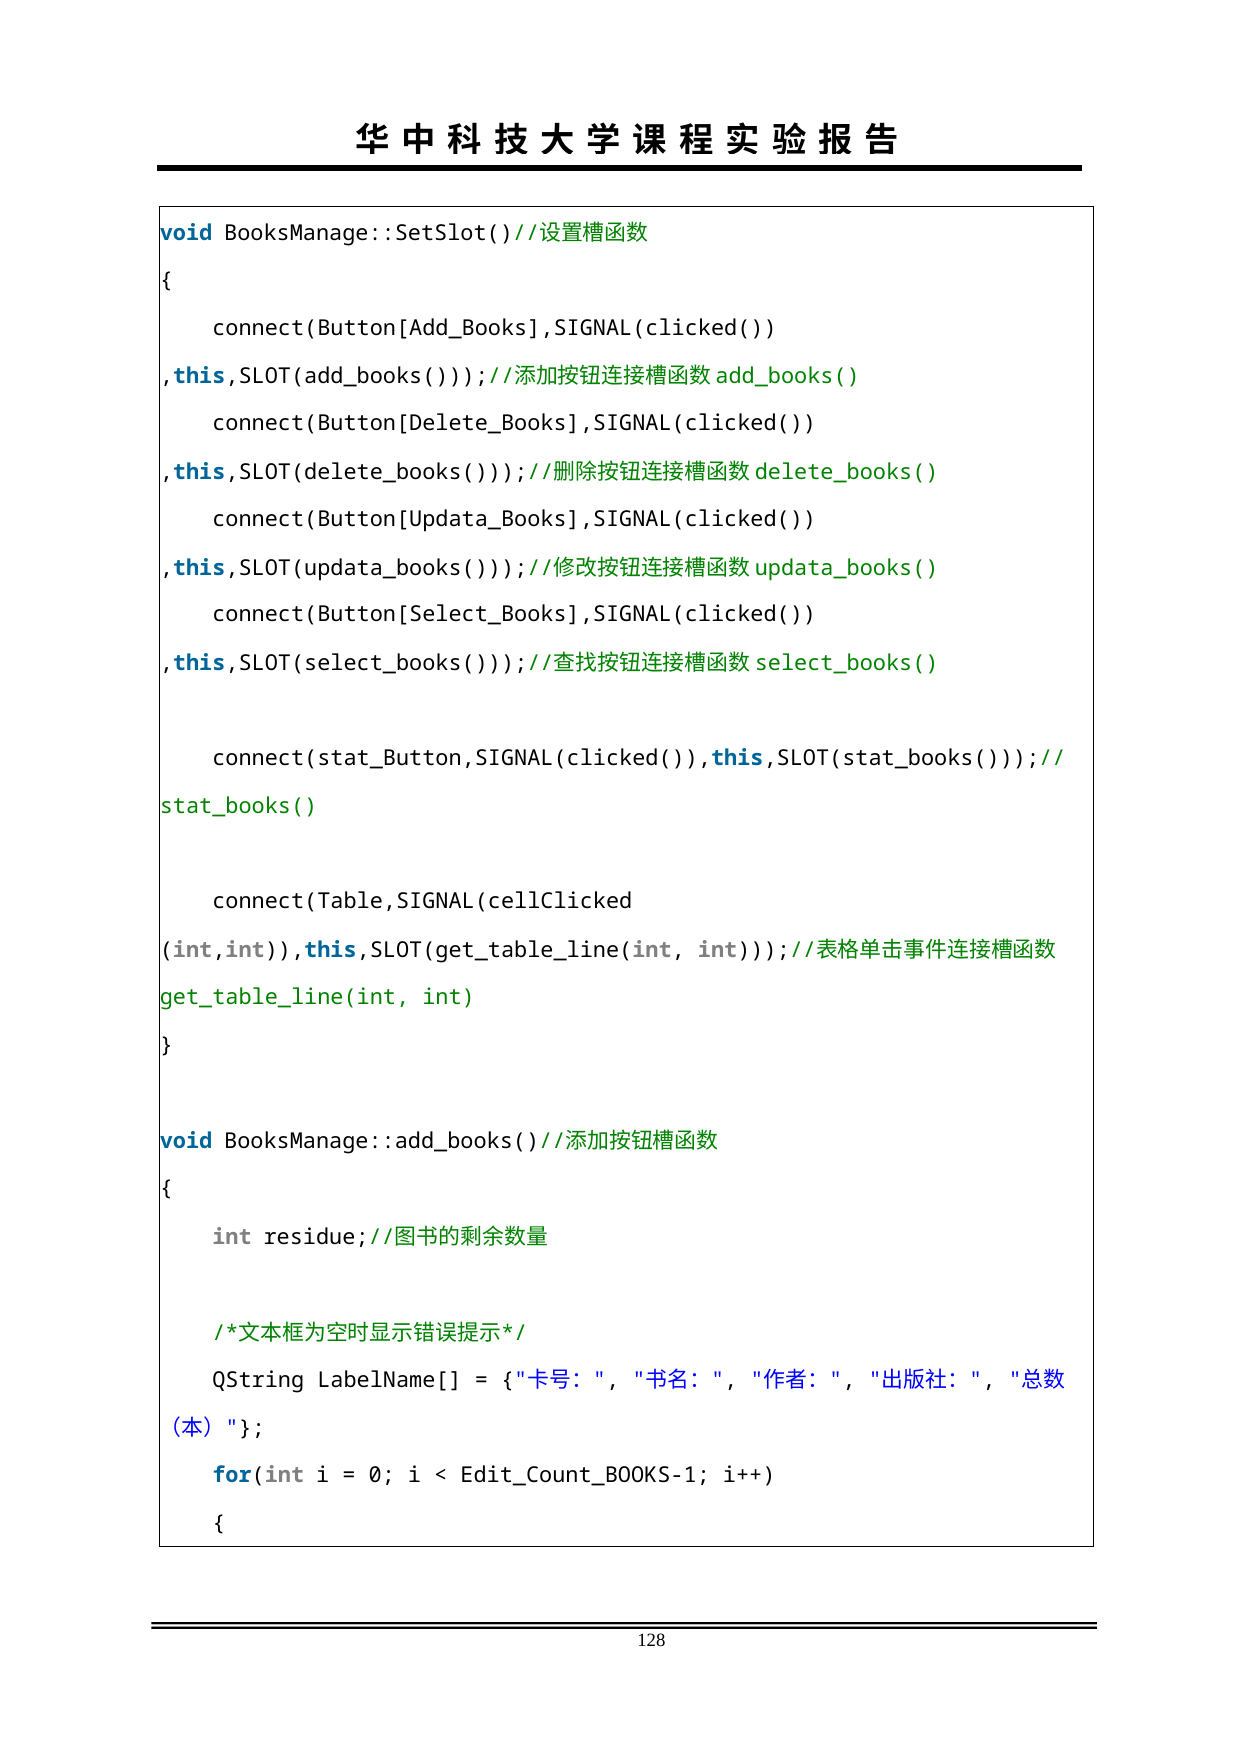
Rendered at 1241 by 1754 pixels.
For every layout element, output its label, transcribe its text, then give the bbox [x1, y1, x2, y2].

text int residue;//图书的剩余数量 [160, 1211, 1093, 1259]
text void BooksManage::SetSlot()//设置槽函数 [160, 207, 1093, 255]
text { [160, 1163, 1093, 1211]
text QString LabelName[] = {"卡号：", "书名：", "作者：", "出版社：", "总数（本）"}; [160, 1354, 1093, 1450]
text connect(Button[Updata_Books],SIGNAL(clicked()),this,SLOT(updata_books()));//修改按钮连接槽函数updata_books() [160, 494, 1093, 589]
text connect(Button[Select_Books],SIGNAL(clicked()),this,SLOT(select_books()));//查找按钮连接槽函数select_books() [160, 589, 1093, 685]
text connect(Table,SIGNAL(cellClicked(int,int)),this,SLOT(get_table_line(int, int)));//表格单击事件连接槽函数get_table_line(int, int) [160, 876, 1093, 1020]
text /*文本框为空时显示错误提示*/ [160, 1307, 1093, 1354]
text connect(Button[Add_Books],SIGNAL(clicked()),this,SLOT(add_books()));//添加按钮连接槽函数add_books() [160, 302, 1093, 398]
picture [151, 1622, 1100, 1629]
text void BooksManage::add_books()//添加按钮槽函数 [160, 1115, 1093, 1163]
text } [160, 1020, 1093, 1067]
text { [160, 1497, 1093, 1546]
text connect(stat_Button,SIGNAL(clicked()),this,SLOT(stat_books()));//stat_books() [160, 733, 1093, 828]
text { [160, 255, 1093, 302]
text for(int i = 0; i < Edit_Count_BOOKS-1; i++) [160, 1450, 1093, 1497]
text connect(Button[Delete_Books],SIGNAL(clicked()),this,SLOT(delete_books()));//删除按钮连接槽函数delete_books() [160, 398, 1093, 494]
